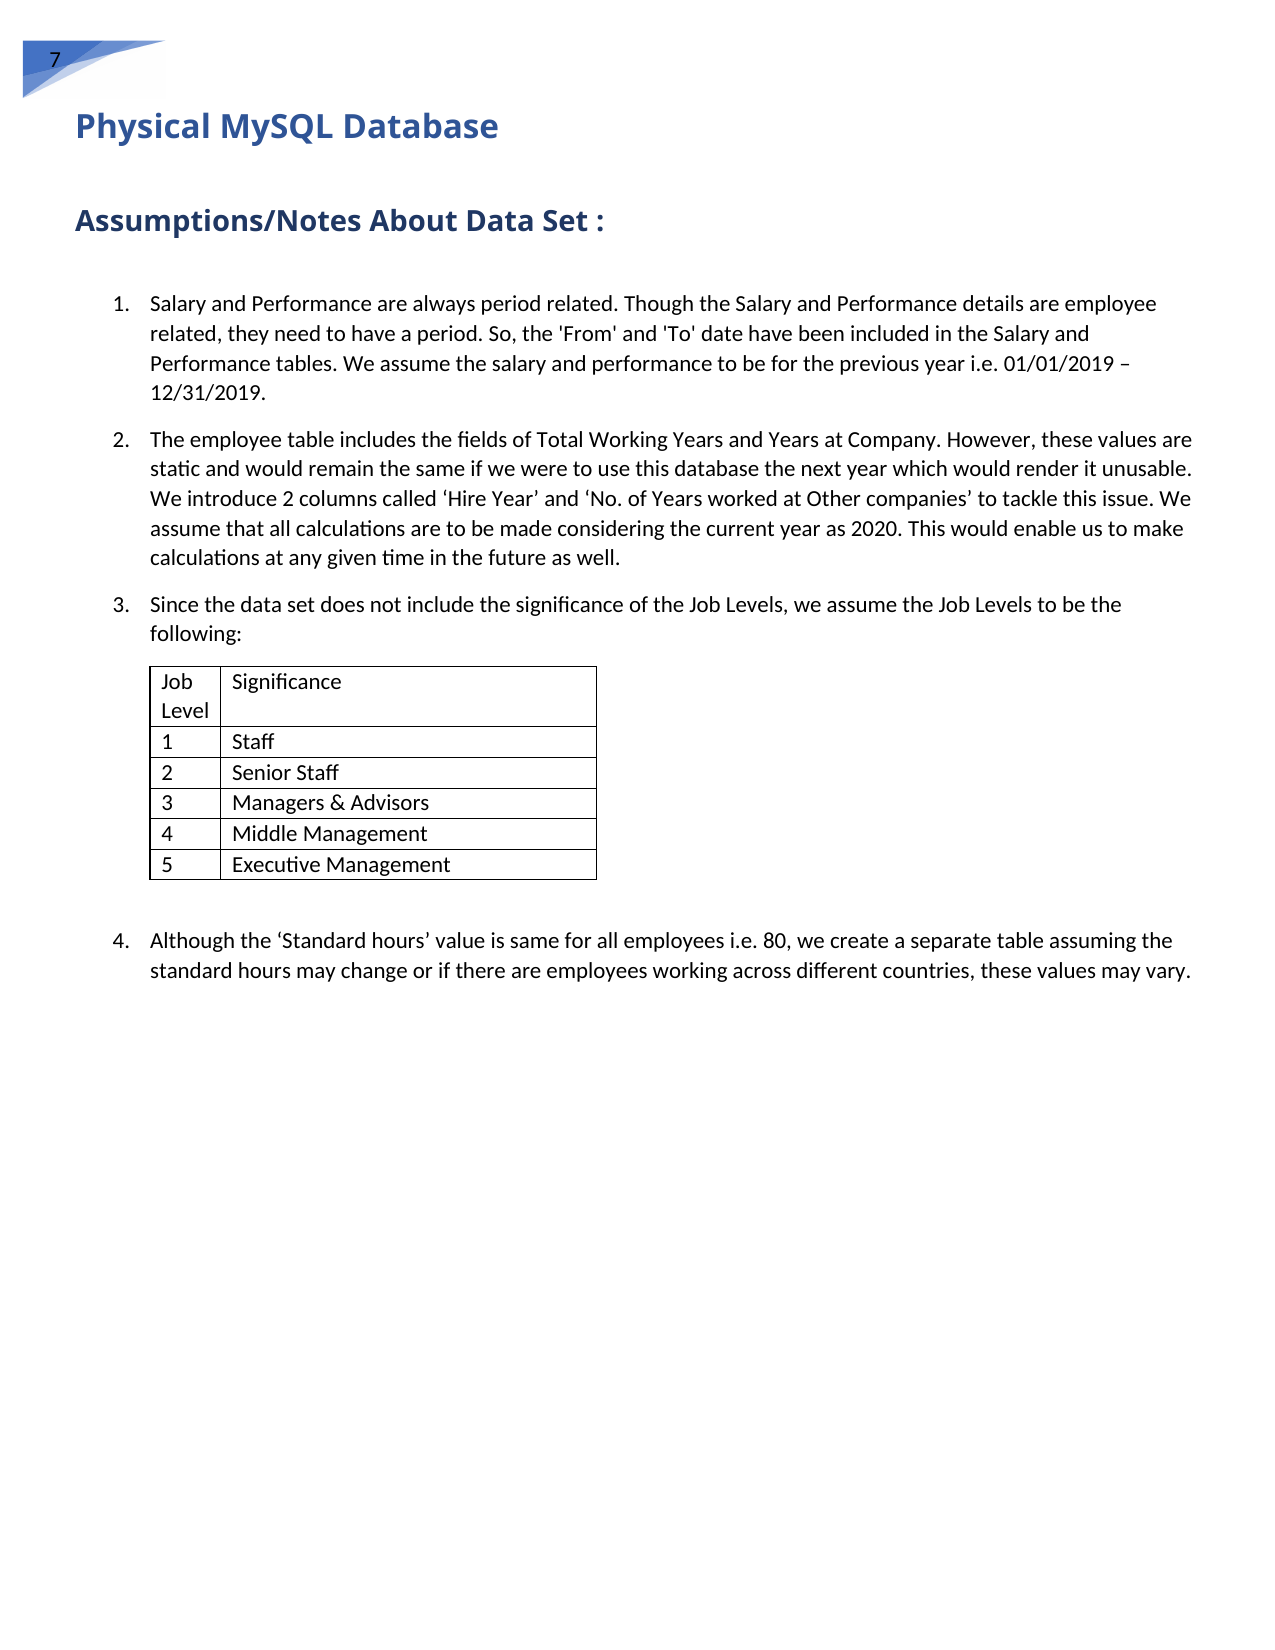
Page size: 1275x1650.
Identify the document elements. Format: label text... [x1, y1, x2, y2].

table_cell Executive Management [221, 850, 596, 879]
list The employee table includes the fields of Total Working Years and Years at Company. However, these values are static and would remain the same if we were to use this database the next year which would render it unusable. We introduce 2 columns called ‘Hire Year’ and ‘No. of Years worked at Other companies’ to tackle this issue. We assume that all calculations are to be made considering the current year as 2020. This would enable us to make calculations at any given time in the future as well. [112, 425, 1200, 571]
list Salary and Performance are always period related. Though the Salary and Performance details are employee related, they need to have a period. So, the 'From' and 'To' date have been included in the Salary and Performance tables. We assume the salary and performance to be for the previous year i.e. 01/01/2019 – 12/31/2019. [112, 289, 1200, 406]
table_cell 2 [151, 758, 220, 787]
table_cell 1 [151, 727, 220, 757]
subtitle Assumptions/Notes About Data Set : [75, 200, 1200, 240]
table_cell 4 [151, 819, 220, 849]
table_cell Middle Management [221, 819, 596, 849]
table_cell Staff [221, 727, 596, 757]
table_cell 3 [151, 789, 220, 818]
list Although the ‘Standard hours’ value is same for all employees i.e. 80, we create a separate table assuming the standard hours may change or if there are employees working across different countries, these values may vary. [112, 927, 1200, 984]
table_cell Managers & Advisors [221, 789, 596, 818]
table_cell 5 [151, 850, 220, 879]
picture [22, 40, 167, 99]
table_cell Senior Staff [221, 758, 596, 787]
list Since the data set does not include the significance of the Job Levels, we assume the Job Levels to be the following: [112, 590, 1200, 647]
subtitle Physical MySQL Database [75, 103, 1200, 148]
table_header Significance [221, 667, 596, 726]
table_header Job Level [151, 667, 220, 726]
